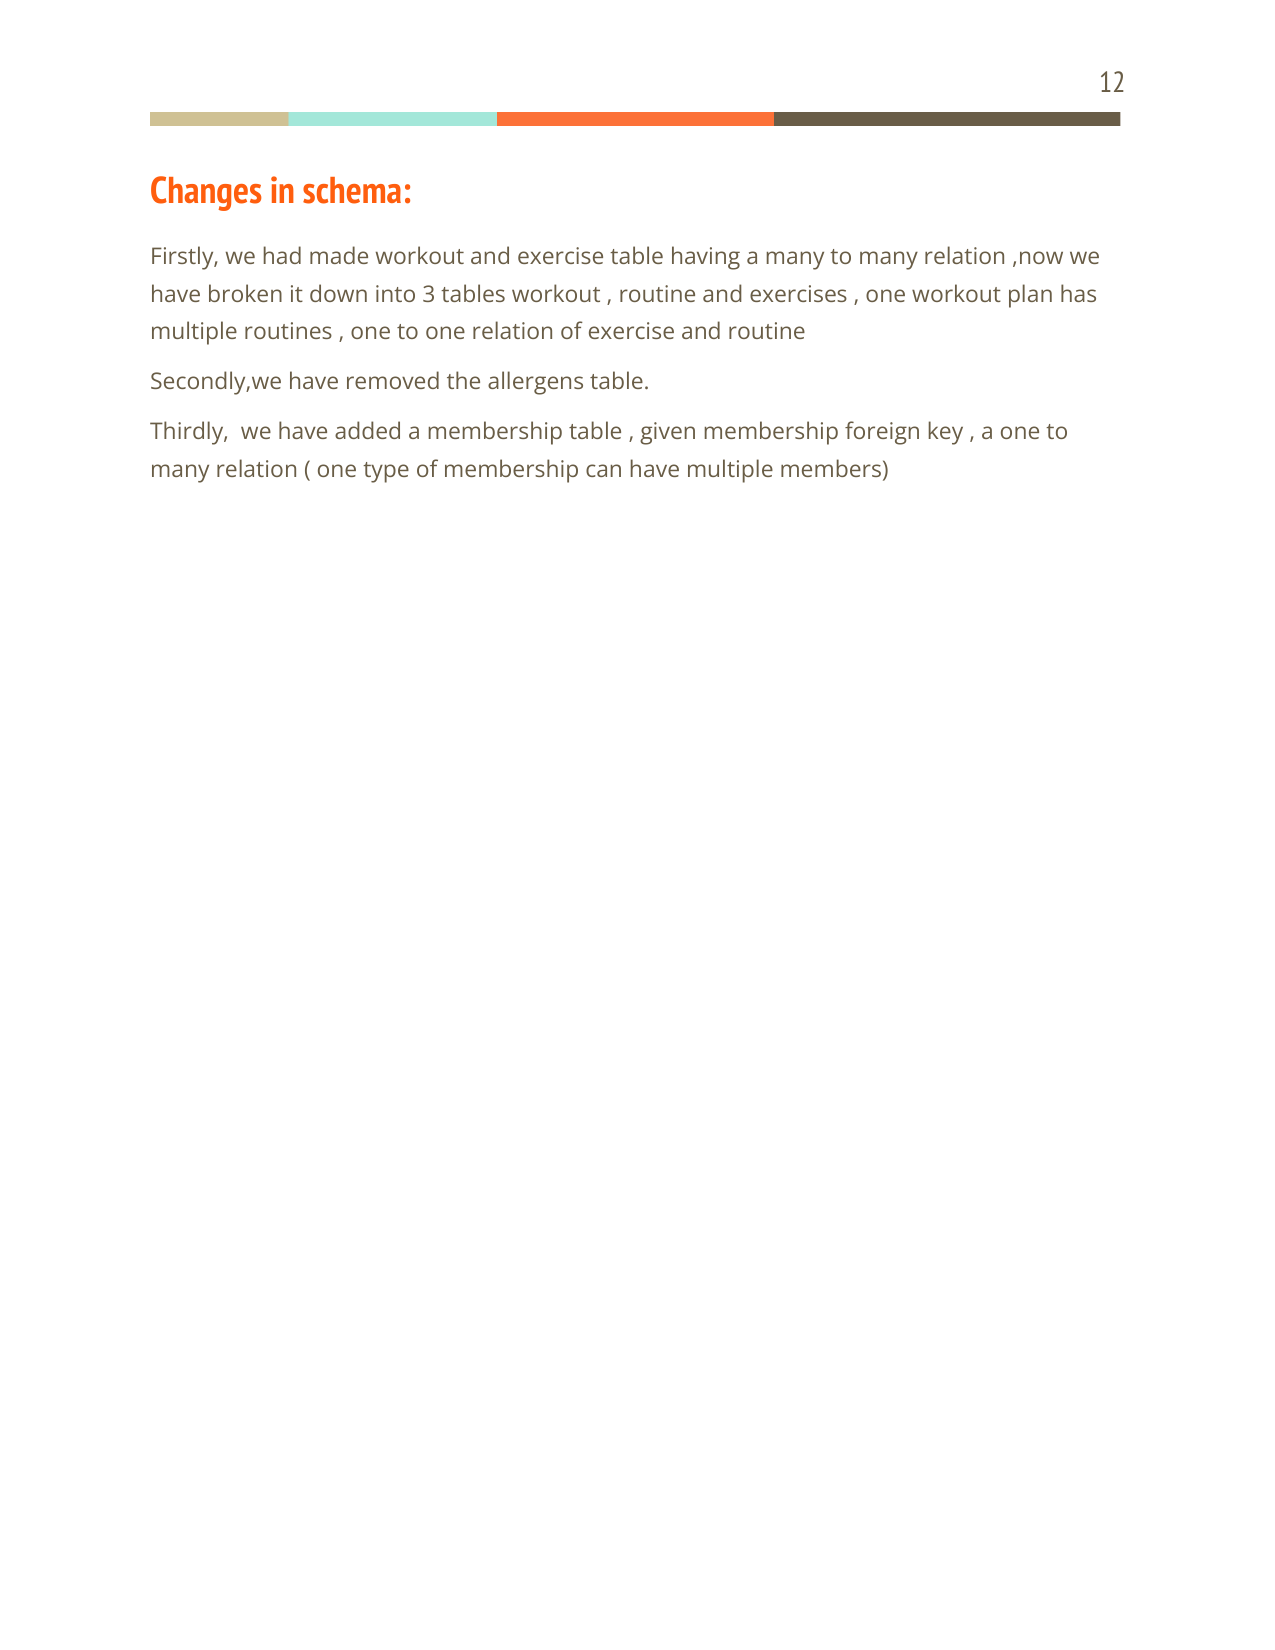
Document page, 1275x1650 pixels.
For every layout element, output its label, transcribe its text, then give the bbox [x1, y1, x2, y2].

picture [150, 112, 1121, 126]
text Thirdly, we have added a membership table , given membership foreign key , a one to many relation ( one type of membership can have multiple members) [150, 415, 1125, 484]
subtitle Changes in schema: [150, 165, 1125, 213]
text Secondly,we have removed the allergens table. [150, 365, 1125, 397]
text Firstly, we had made workout and exercise table having a many to many relation ,now we have broken it down into 3 tables workout , routine and exercises , one workout plan has multiple routines , one to one relation of exercise and routine [150, 240, 1125, 347]
